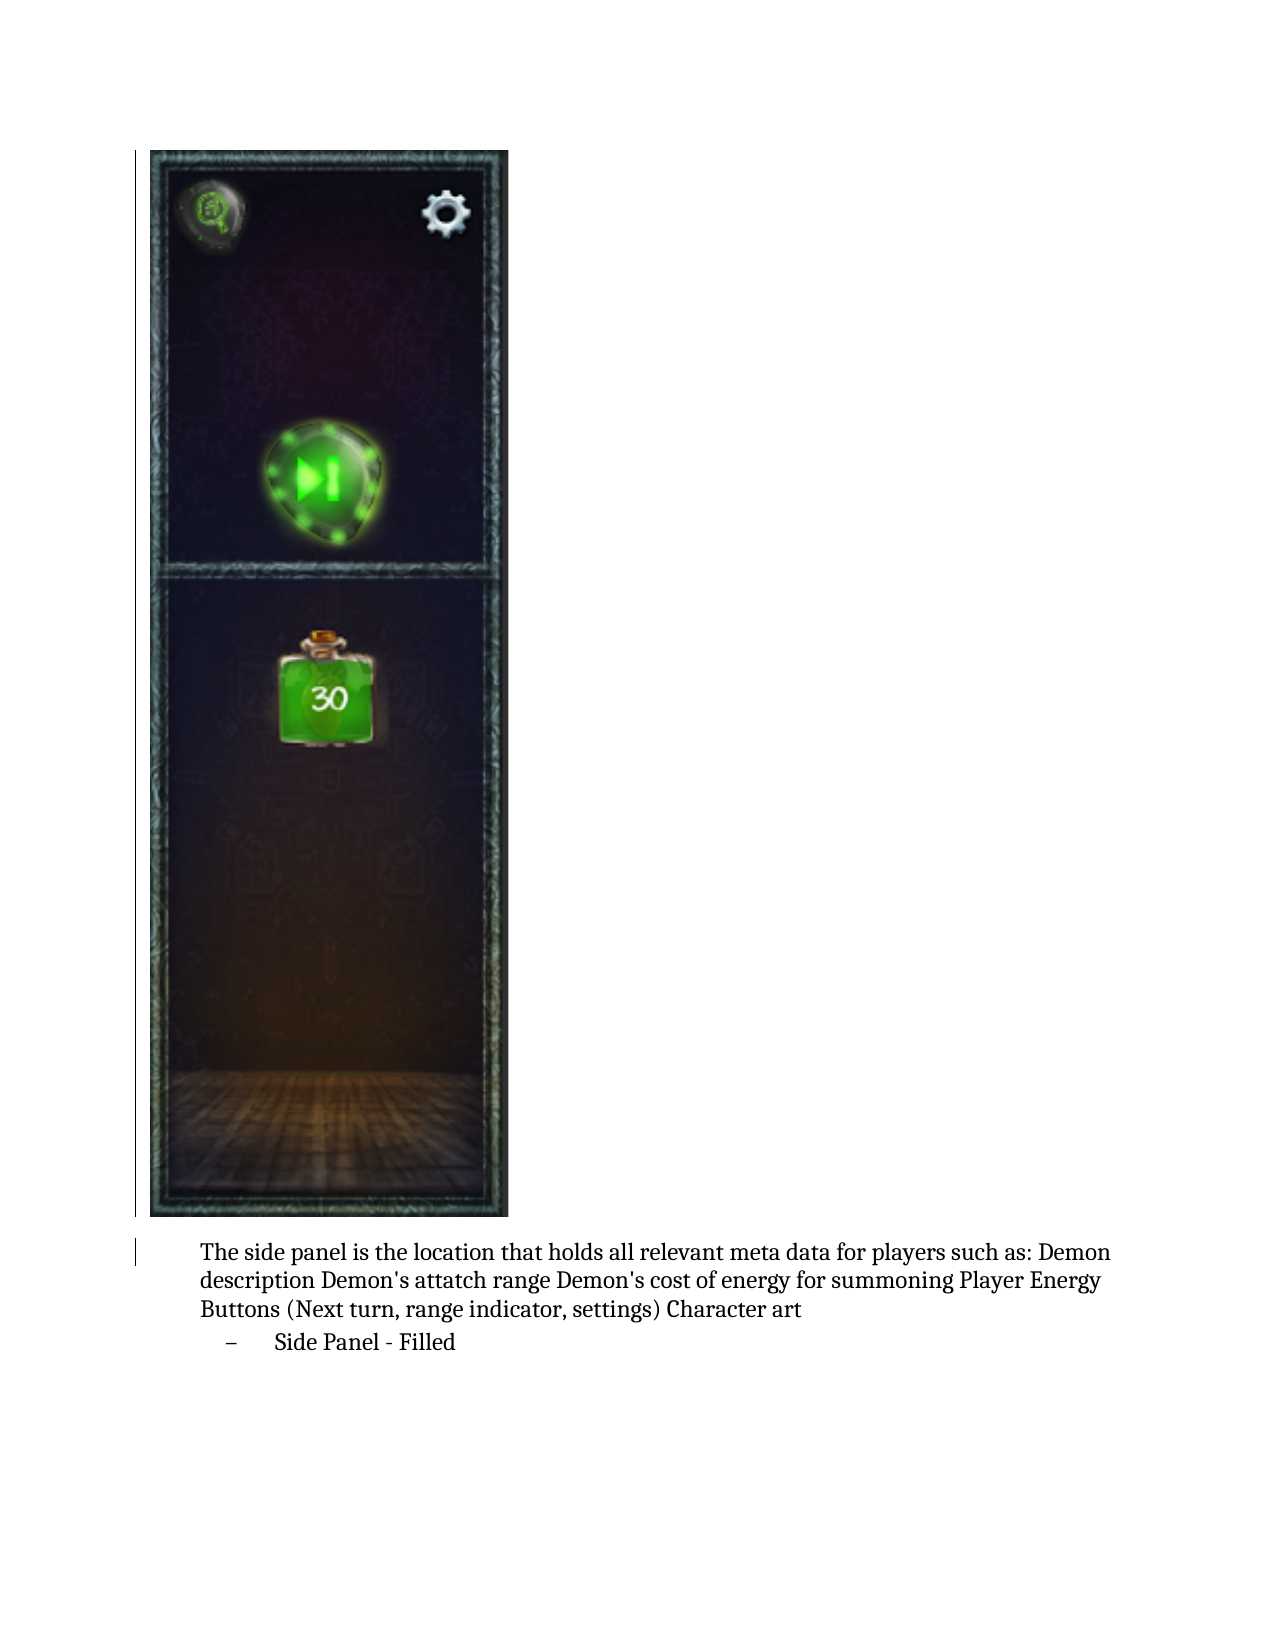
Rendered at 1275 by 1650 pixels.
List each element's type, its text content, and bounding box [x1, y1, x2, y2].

picture [150, 150, 509, 1217]
list Side Panel - Filled [225, 1327, 1125, 1356]
list The side panel is the location that holds all relevant meta data for players such as: Demon description Demon's attatch range Demon's cost of energy for summoning Player Energy Buttons (Next turn, range indicator, settings) Character art [150, 1237, 1125, 1324]
